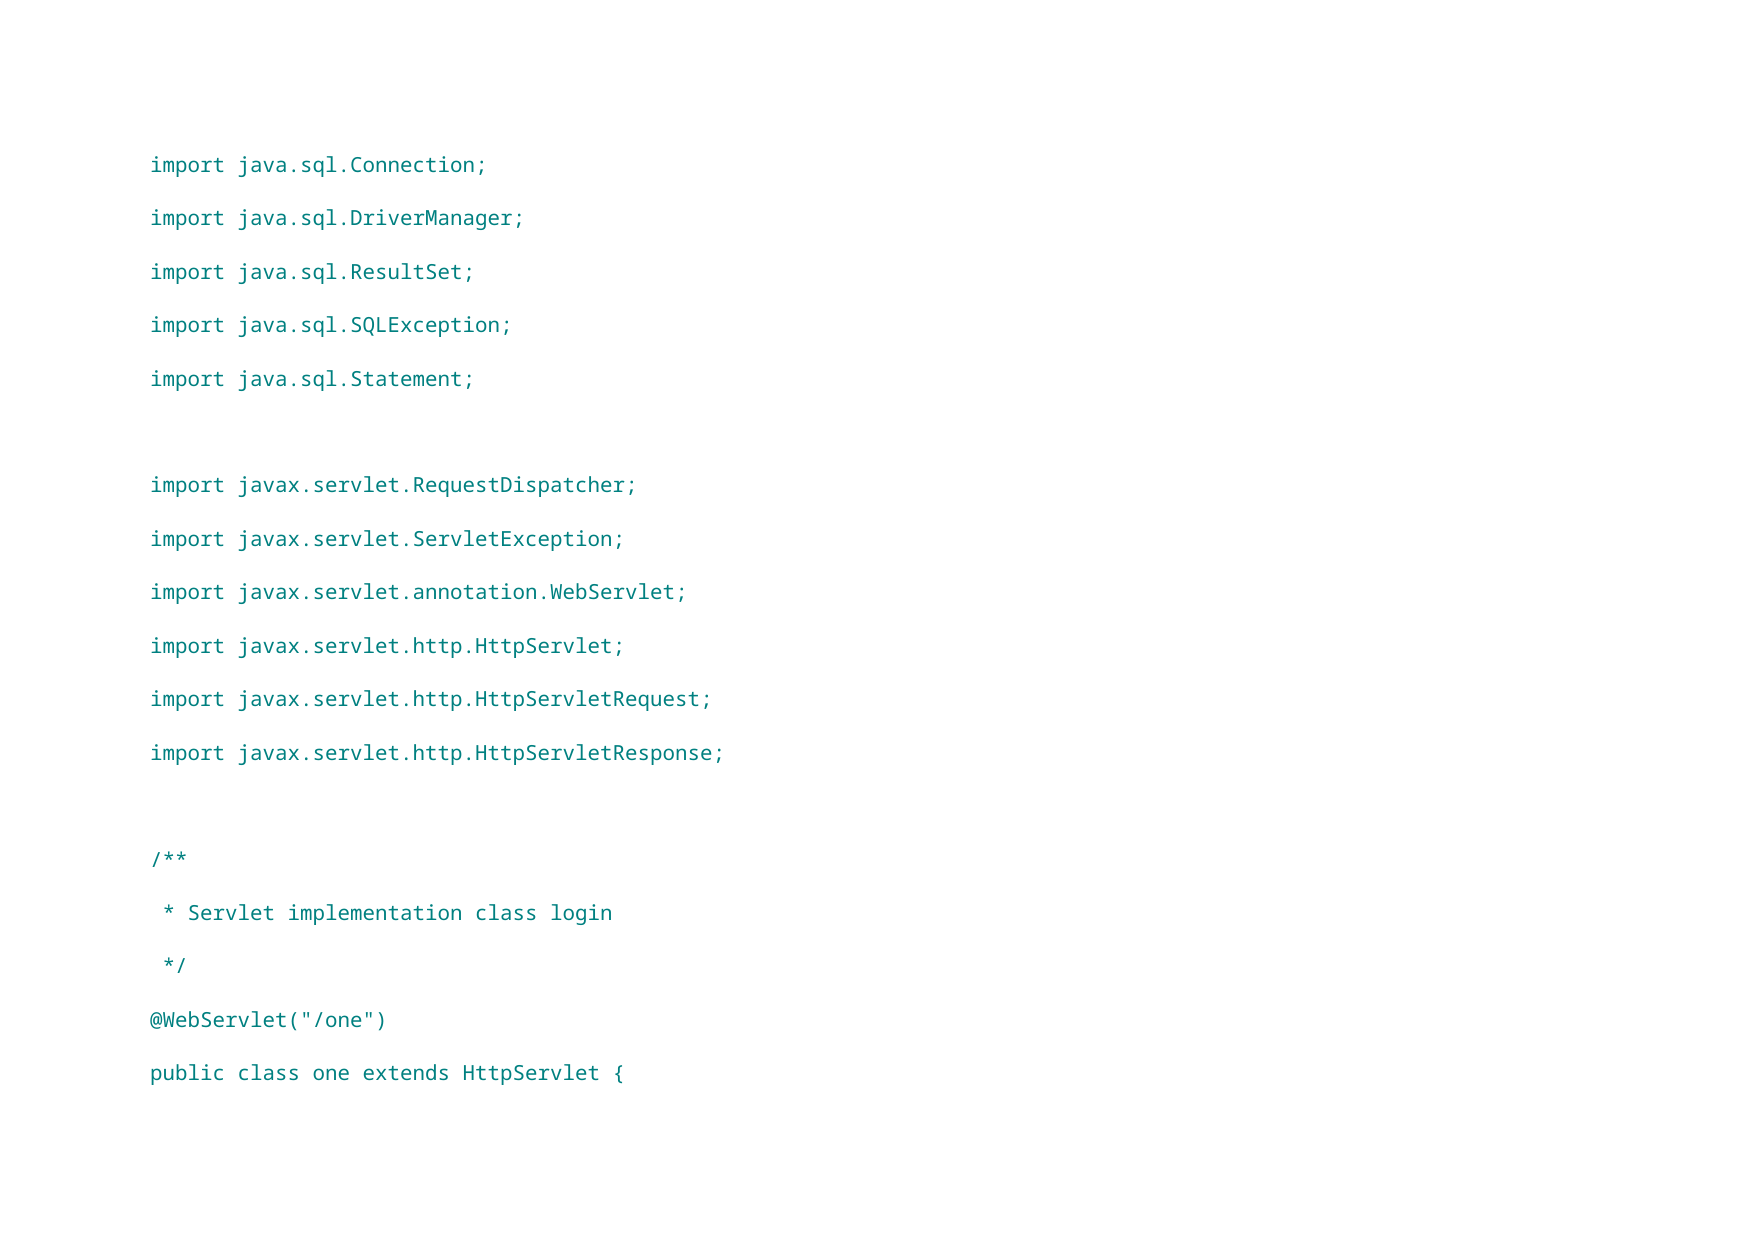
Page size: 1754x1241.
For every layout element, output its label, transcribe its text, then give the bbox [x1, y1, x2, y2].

text import javax.servlet.RequestDispatcher; [150, 471, 1604, 499]
text import javax.servlet.annotation.WebServlet; [150, 577, 1604, 606]
text */ [150, 952, 1604, 980]
text * Servlet implementation class login [150, 898, 1604, 927]
text import java.sql.Statement; [150, 364, 1604, 392]
text public class one extends HttpServlet { [150, 1058, 1604, 1087]
text import java.sql.Connection; [150, 150, 1604, 178]
text import javax.servlet.ServletException; [150, 524, 1604, 552]
text import javax.servlet.http.HttpServletResponse; [150, 738, 1604, 766]
text import java.sql.ResultSet; [150, 257, 1604, 285]
text import javax.servlet.http.HttpServletRequest; [150, 684, 1604, 713]
text import java.sql.SQLException; [150, 310, 1604, 339]
text /** [150, 845, 1604, 873]
text import java.sql.DriverManager; [150, 203, 1604, 232]
text @WebServlet("/one") [150, 1005, 1604, 1033]
text import javax.servlet.http.HttpServlet; [150, 631, 1604, 659]
